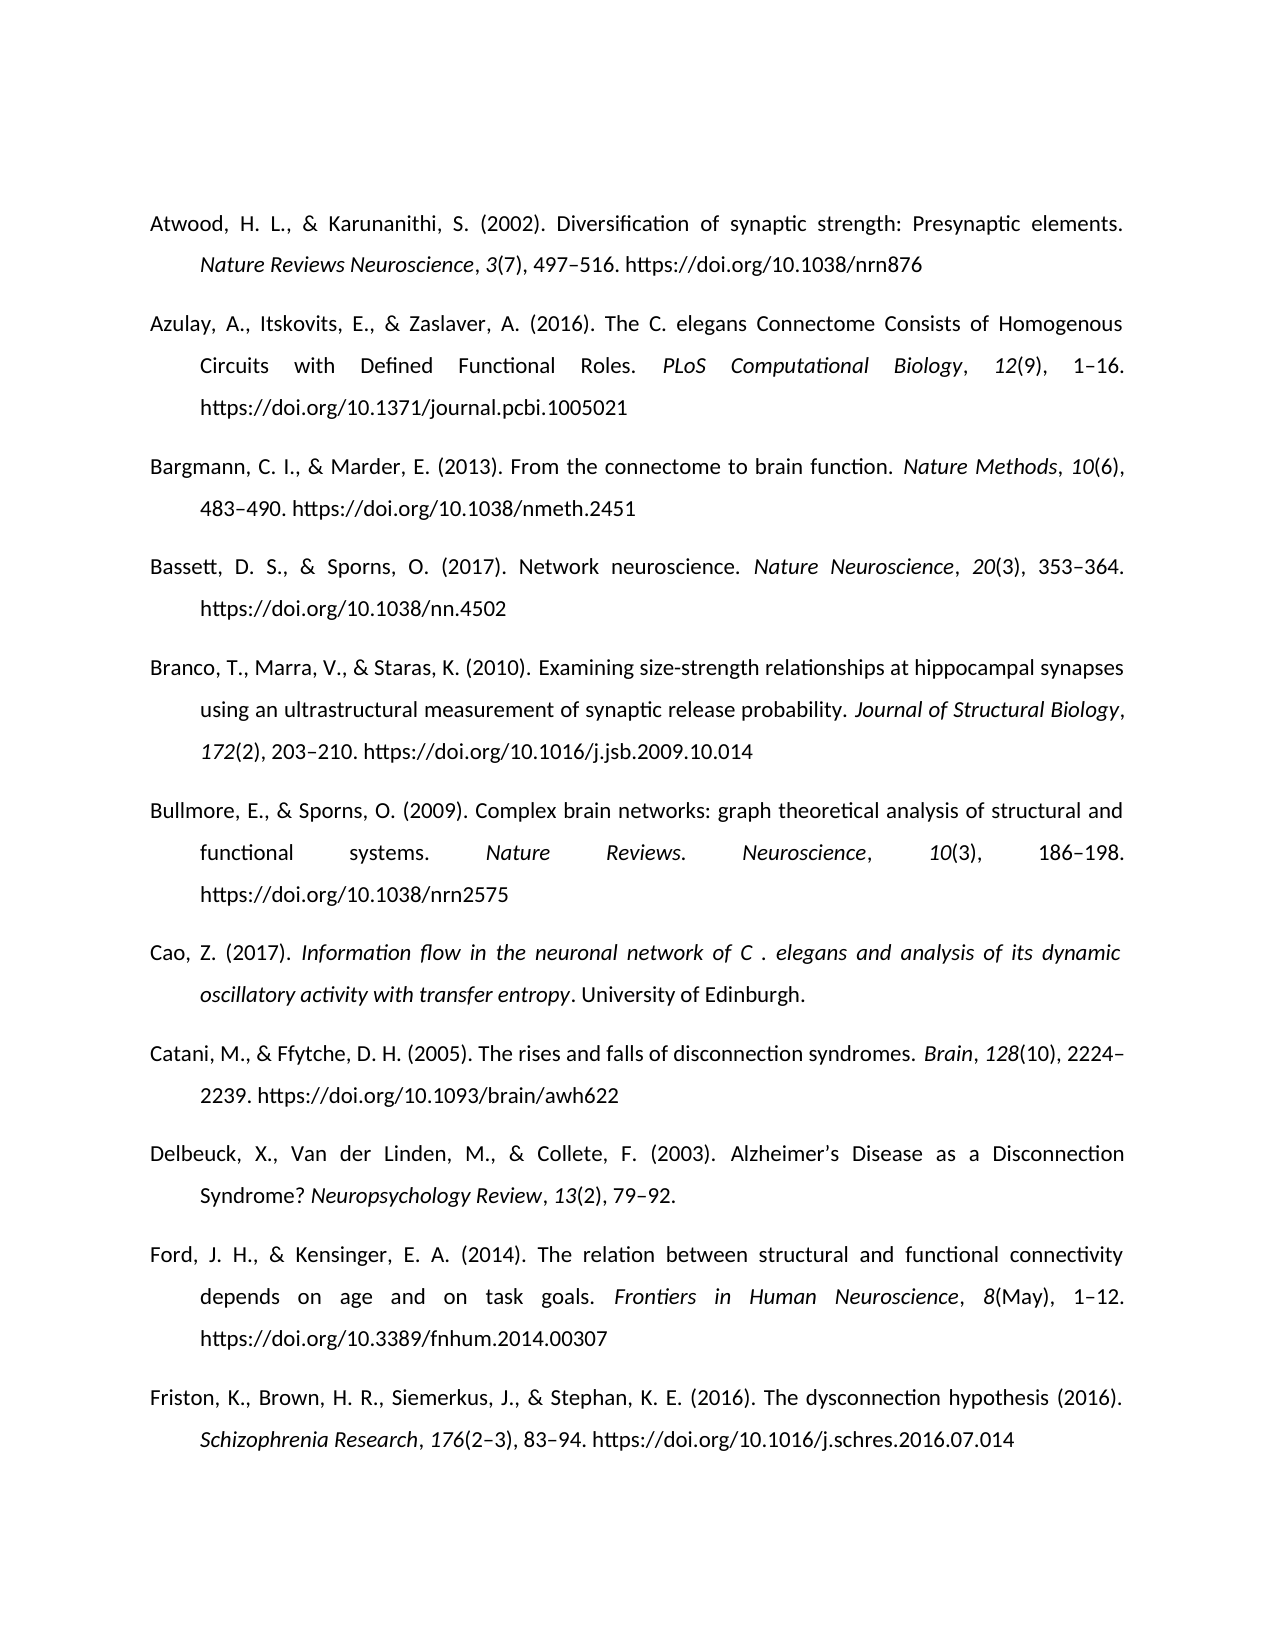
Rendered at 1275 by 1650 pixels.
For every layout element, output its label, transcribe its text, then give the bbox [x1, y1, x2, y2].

text Ford, J. H., & Kensinger, E. A. (2014). The relation between structural and functional connectivity depends on age and on task goals. Frontiers in Human Neuroscience, 8(May), 1–12. https://doi.org/10.3389/fnhum.2014.00307 [150, 1240, 1125, 1352]
text Bassett, D. S., & Sporns, O. (2017). Network neuroscience. Nature Neuroscience, 20(3), 353–364. https://doi.org/10.1038/nn.4502 [150, 552, 1125, 622]
text Branco, T., Marra, V., & Staras, K. (2010). Examining size-strength relationships at hippocampal synapses using an ultrastructural measurement of synaptic release probability. Journal of Structural Biology, 172(2), 203–210. https://doi.org/10.1016/j.jsb.2009.10.014 [150, 653, 1125, 765]
text Bullmore, E., & Sporns, O. (2009). Complex brain networks: graph theoretical analysis of structural and functional systems. Nature Reviews. Neuroscience, 10(3), 186–198. https://doi.org/10.1038/nrn2575 [150, 796, 1125, 908]
text Cao, Z. (2017). Information flow in the neuronal network of C . elegans and analysis of its dynamic oscillatory activity with transfer entropy. University of Edinburgh. [150, 938, 1125, 1008]
text Catani, M., & Ffytche, D. H. (2005). The rises and falls of disconnection syndromes. Brain, 128(10), 2224–2239. https://doi.org/10.1093/brain/awh622 [150, 1039, 1125, 1109]
text Azulay, A., Itskovits, E., & Zaslaver, A. (2016). The C. elegans Connectome Consists of Homogenous Circuits with Defined Functional Roles. PLoS Computational Biology, 12(9), 1–16. https://doi.org/10.1371/journal.pcbi.1005021 [150, 309, 1125, 421]
text Friston, K., Brown, H. R., Siemerkus, J., & Stephan, K. E. (2016). The dysconnection hypothesis (2016). Schizophrenia Research, 176(2–3), 83–94. https://doi.org/10.1016/j.schres.2016.07.014 [150, 1383, 1125, 1453]
text Bargmann, C. I., & Marder, E. (2013). From the connectome to brain function. Nature Methods, 10(6), 483–490. https://doi.org/10.1038/nmeth.2451 [150, 452, 1125, 522]
text Atwood, H. L., & Karunanithi, S. (2002). Diversification of synaptic strength: Presynaptic elements. Nature Reviews Neuroscience, 3(7), 497–516. https://doi.org/10.1038/nrn876 [150, 209, 1125, 279]
text Delbeuck, X., Van der Linden, M., & Collete, F. (2003). Alzheimer’s Disease as a Disconnection Syndrome? Neuropsychology Review, 13(2), 79–92. [150, 1139, 1125, 1209]
